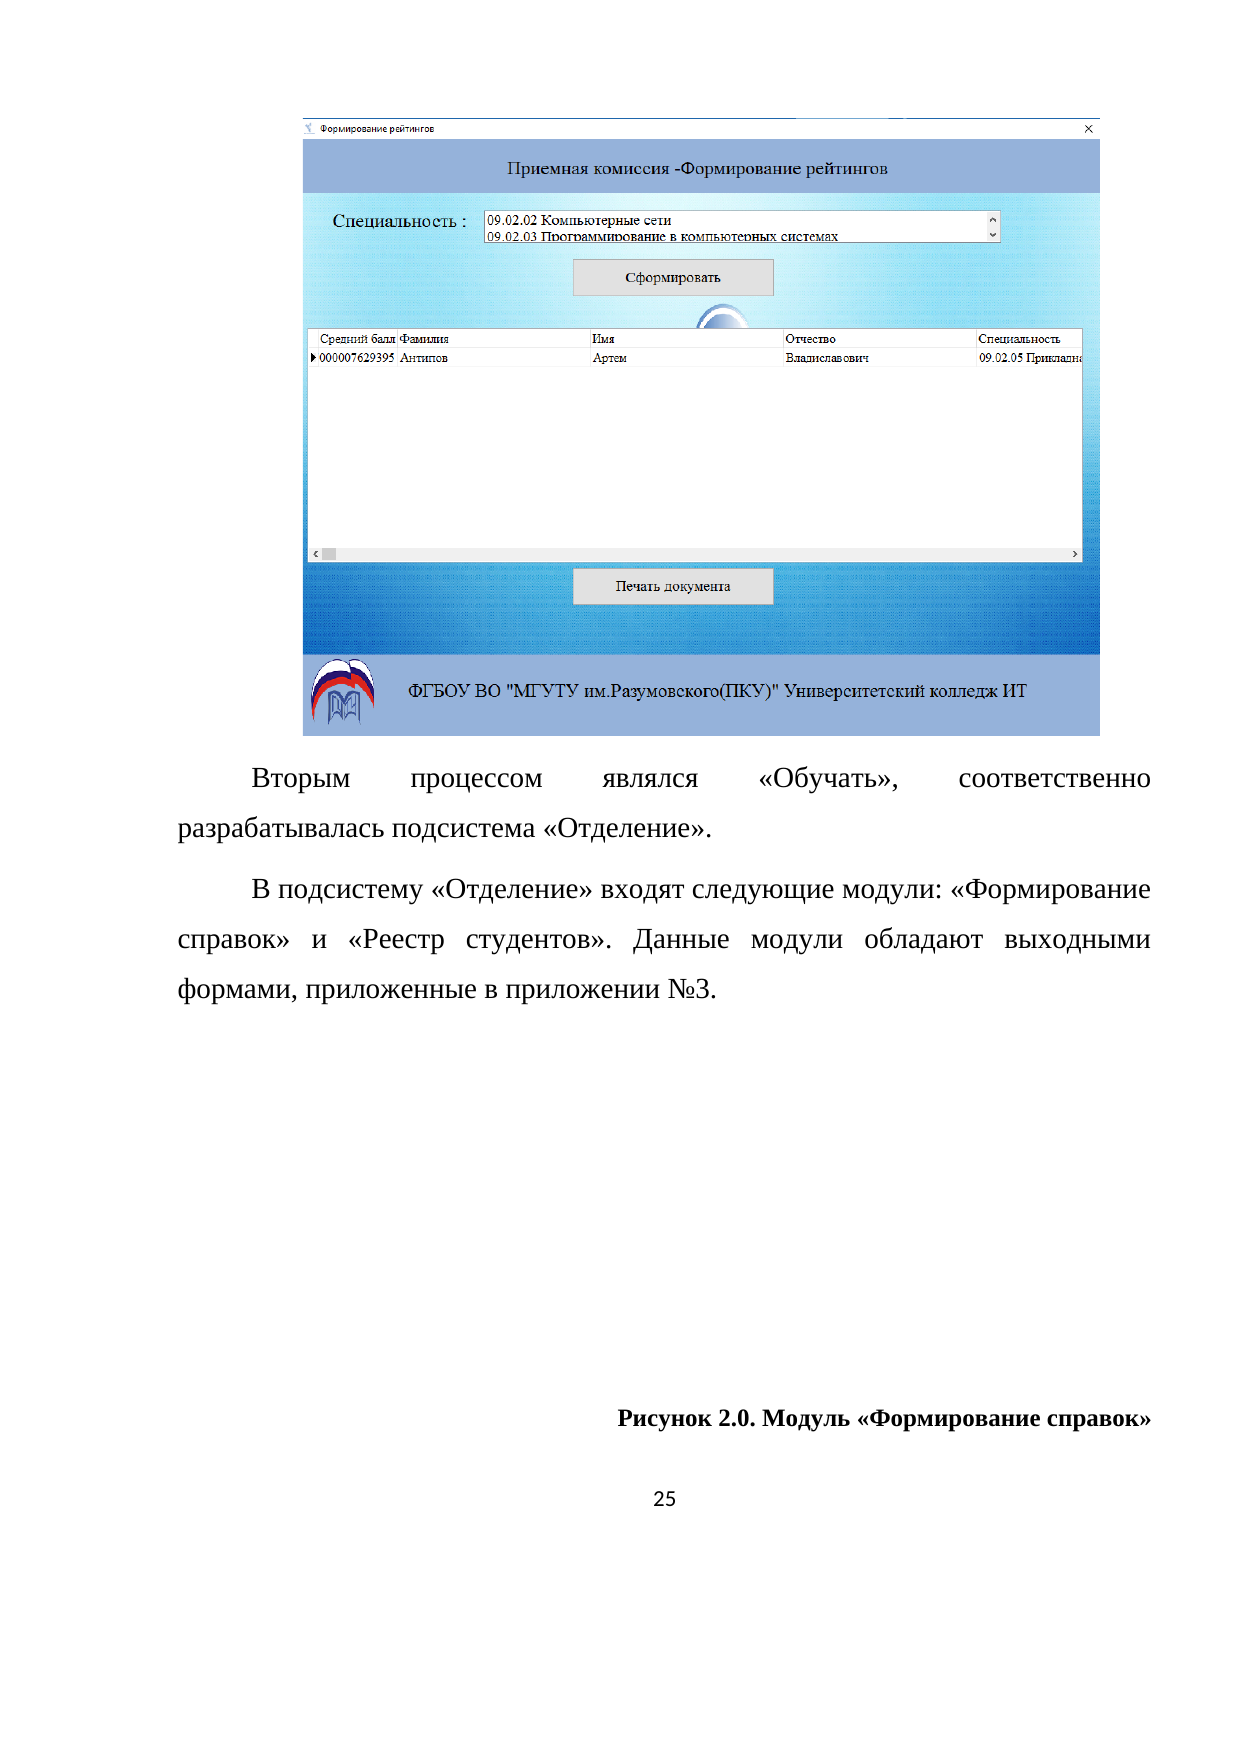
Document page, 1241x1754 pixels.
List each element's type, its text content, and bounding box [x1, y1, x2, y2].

picture [302, 118, 1100, 736]
text В подсистему «Отделение» входят следующие модули: «Формирование справок» и «Реестр студентов». Данные модули обладают выходными формами, приложенные в приложении №3. [177, 871, 1152, 1005]
text Вторым процессом являлся «Обучать», соответственно разрабатывалась подсистема «Отделение». [177, 760, 1152, 844]
text Рисунок 2.0. Модуль «Формирование справок» [177, 1403, 1152, 1432]
